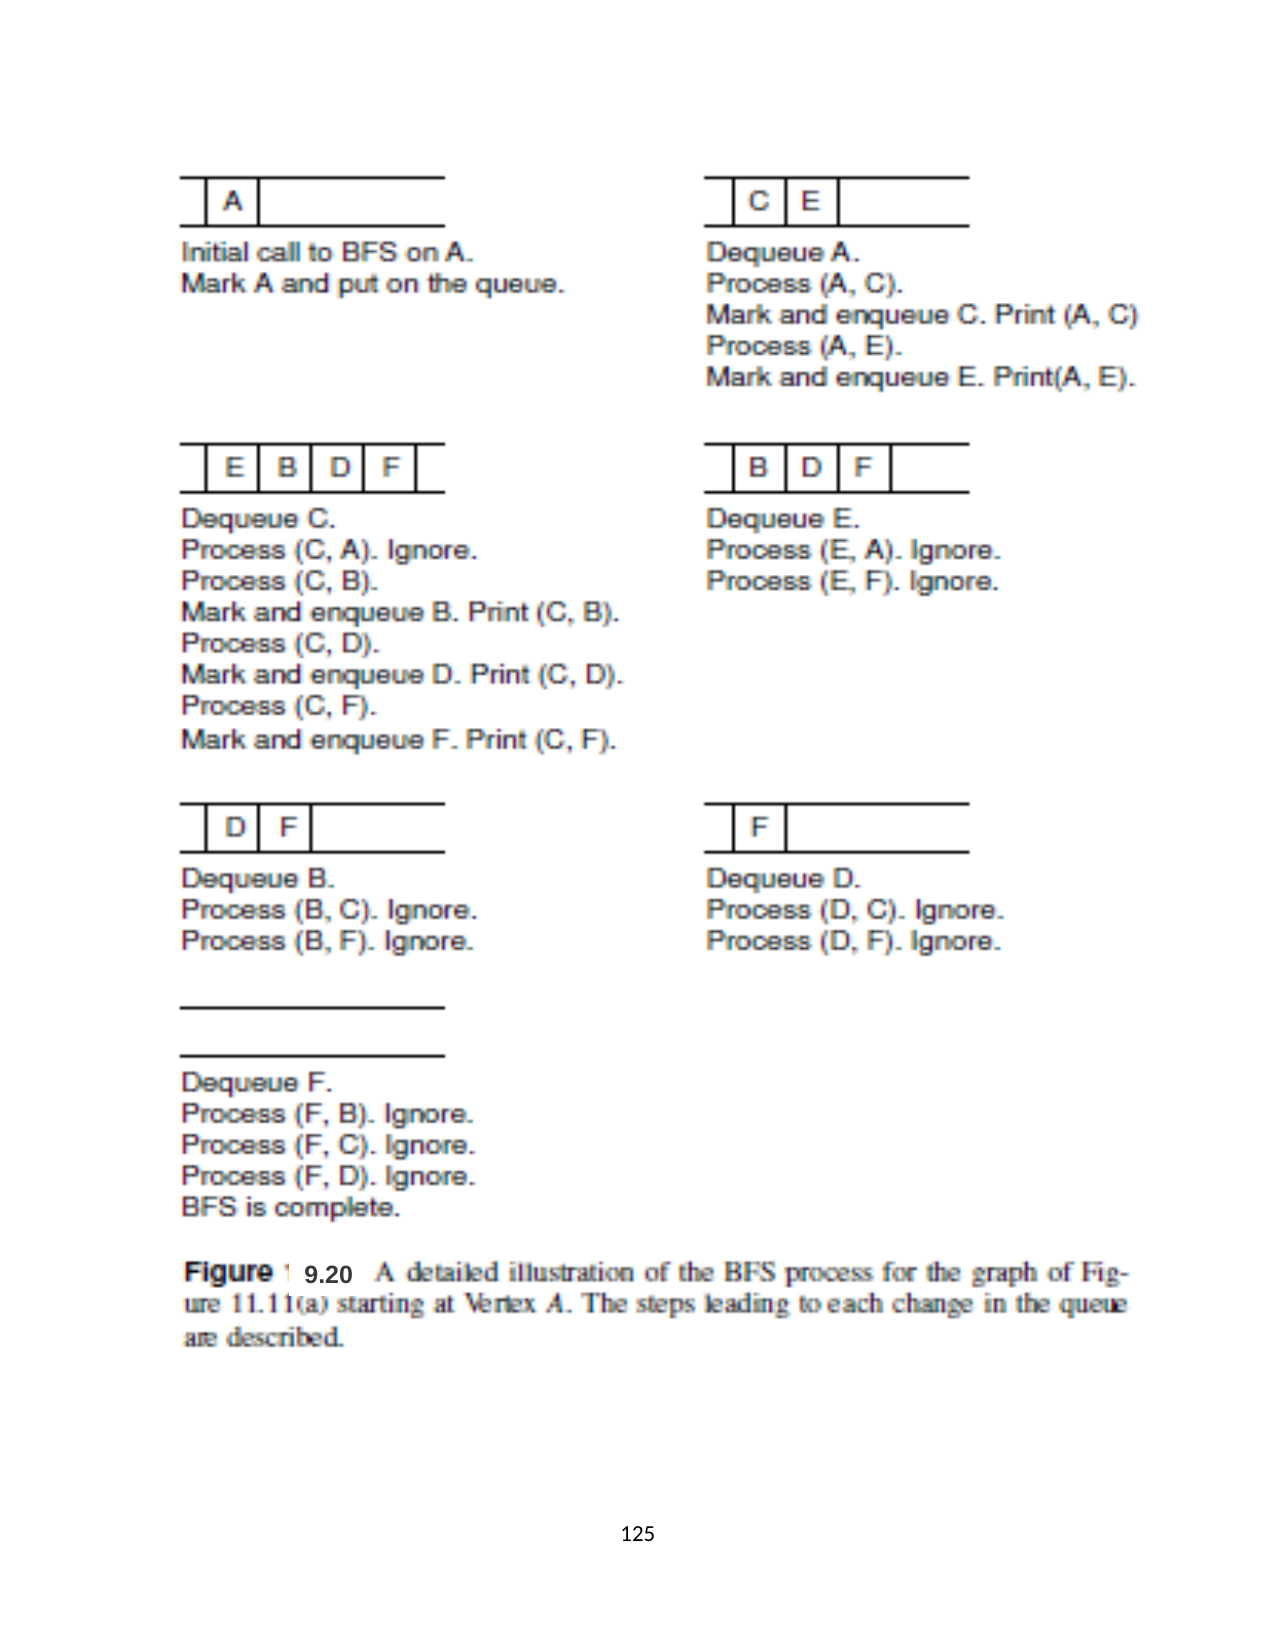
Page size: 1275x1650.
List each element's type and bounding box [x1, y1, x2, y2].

picture [150, 150, 1171, 1356]
